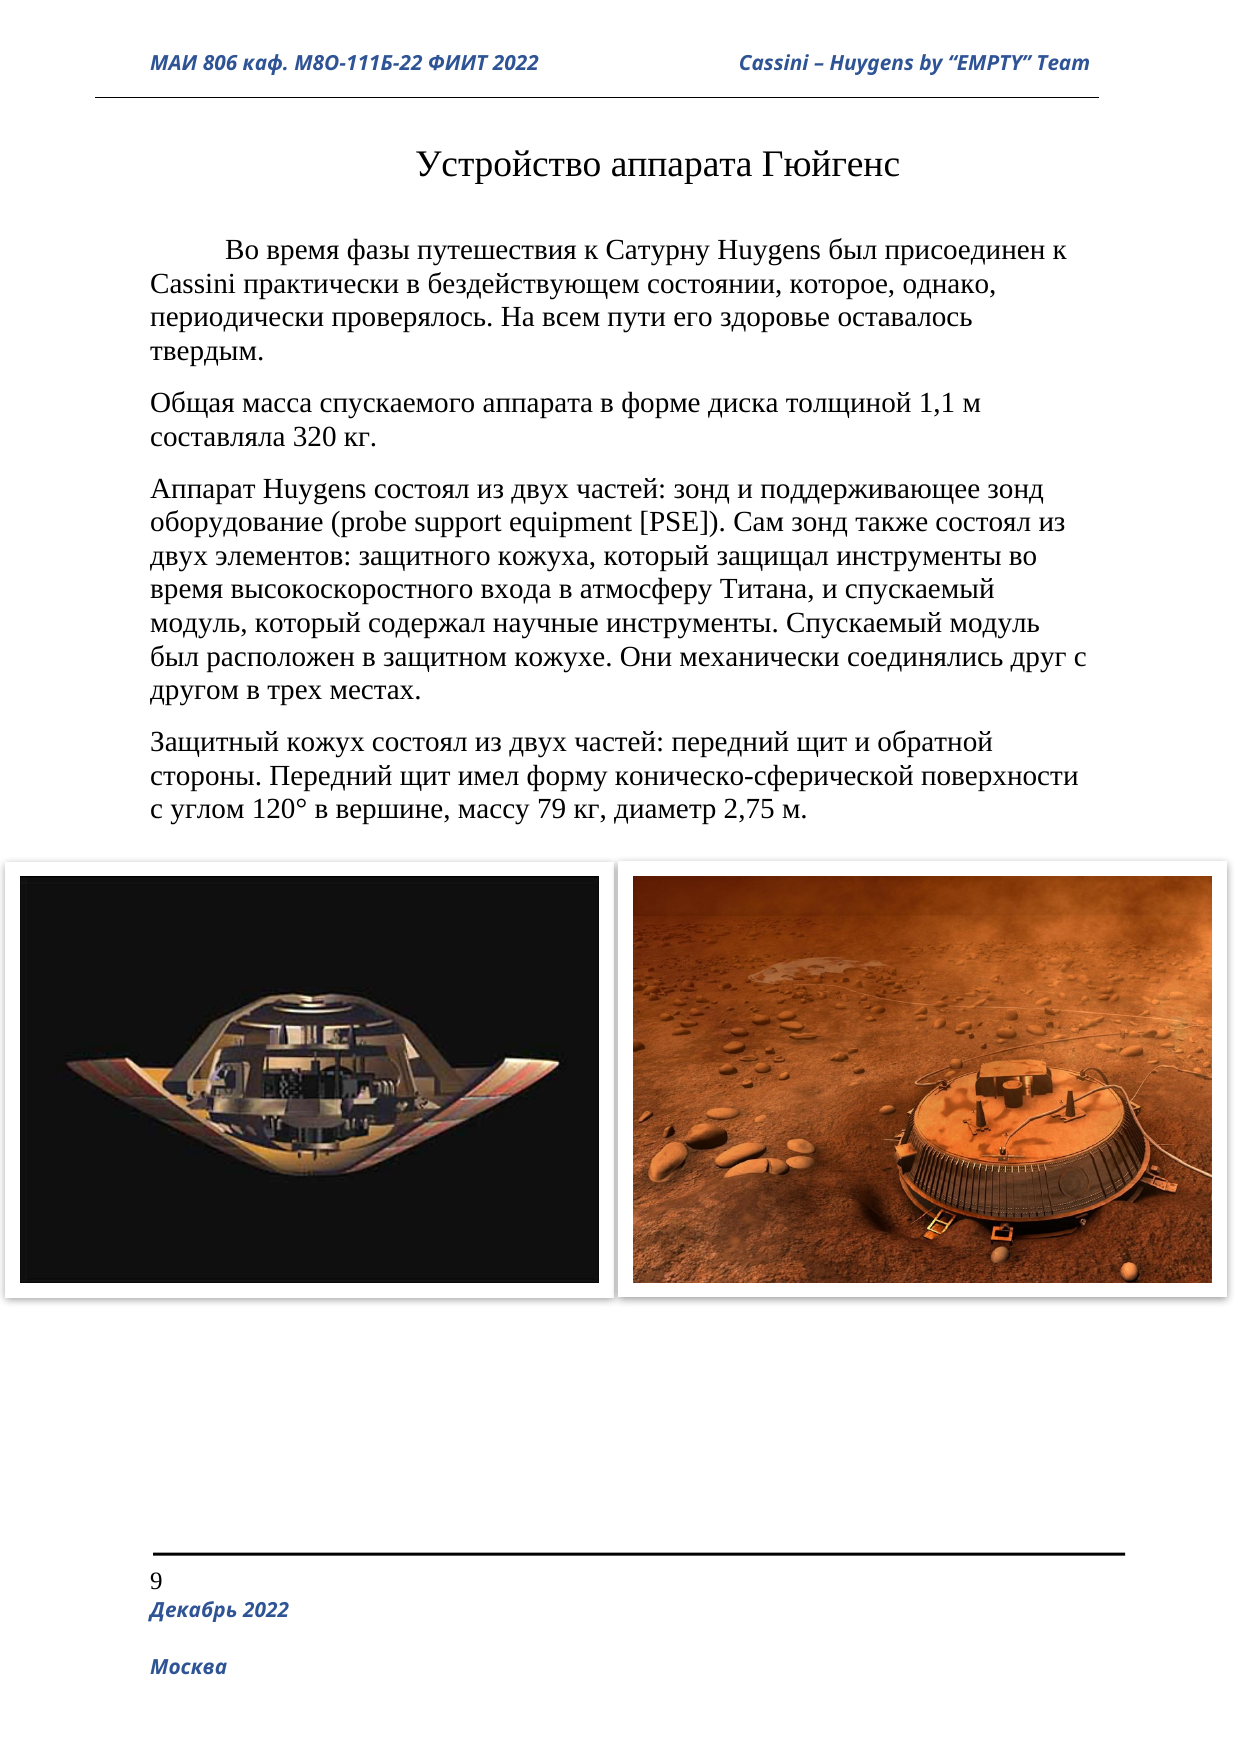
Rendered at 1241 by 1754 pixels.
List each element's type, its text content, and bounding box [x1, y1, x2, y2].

picture [633, 876, 1212, 1283]
text Защитный кожух состоял из двух частей: передний щит и обратной стороны. Передний щит имел форму коническо-сферической поверхности с углом 120° в вершине, массу 79 кг, диаметр 2,75 м. [150, 724, 1090, 825]
text Устройство аппарата Гюйгенс [150, 142, 1090, 185]
text Общая масса спускаемого аппарата в форме диска толщиной 1,1 м составляла 320 кг. [150, 385, 1090, 452]
picture [20, 876, 599, 1283]
text Во время фазы путешествия к Сатурну Huygens был присоединен к Cassini практически в бездействующем состоянии, которое, однако, периодически проверялось. На всем пути его здоровье оставалось твердым. [150, 232, 1090, 366]
text Аппарат Huygens состоял из двух частей: зонд и поддерживающее зонд оборудование (probe support equipment [PSE]). Сам зонд также состоял из двух элементов: защитного кожуха, который защищал инструменты во время высокоскоростного входа в атмосферу Титана, и спускаемый модуль, который содержал научные инструменты. Спускаемый модуль был расположен в защитном кожухе. Они механически соединялись друг с другом в трех местах. [150, 471, 1090, 706]
